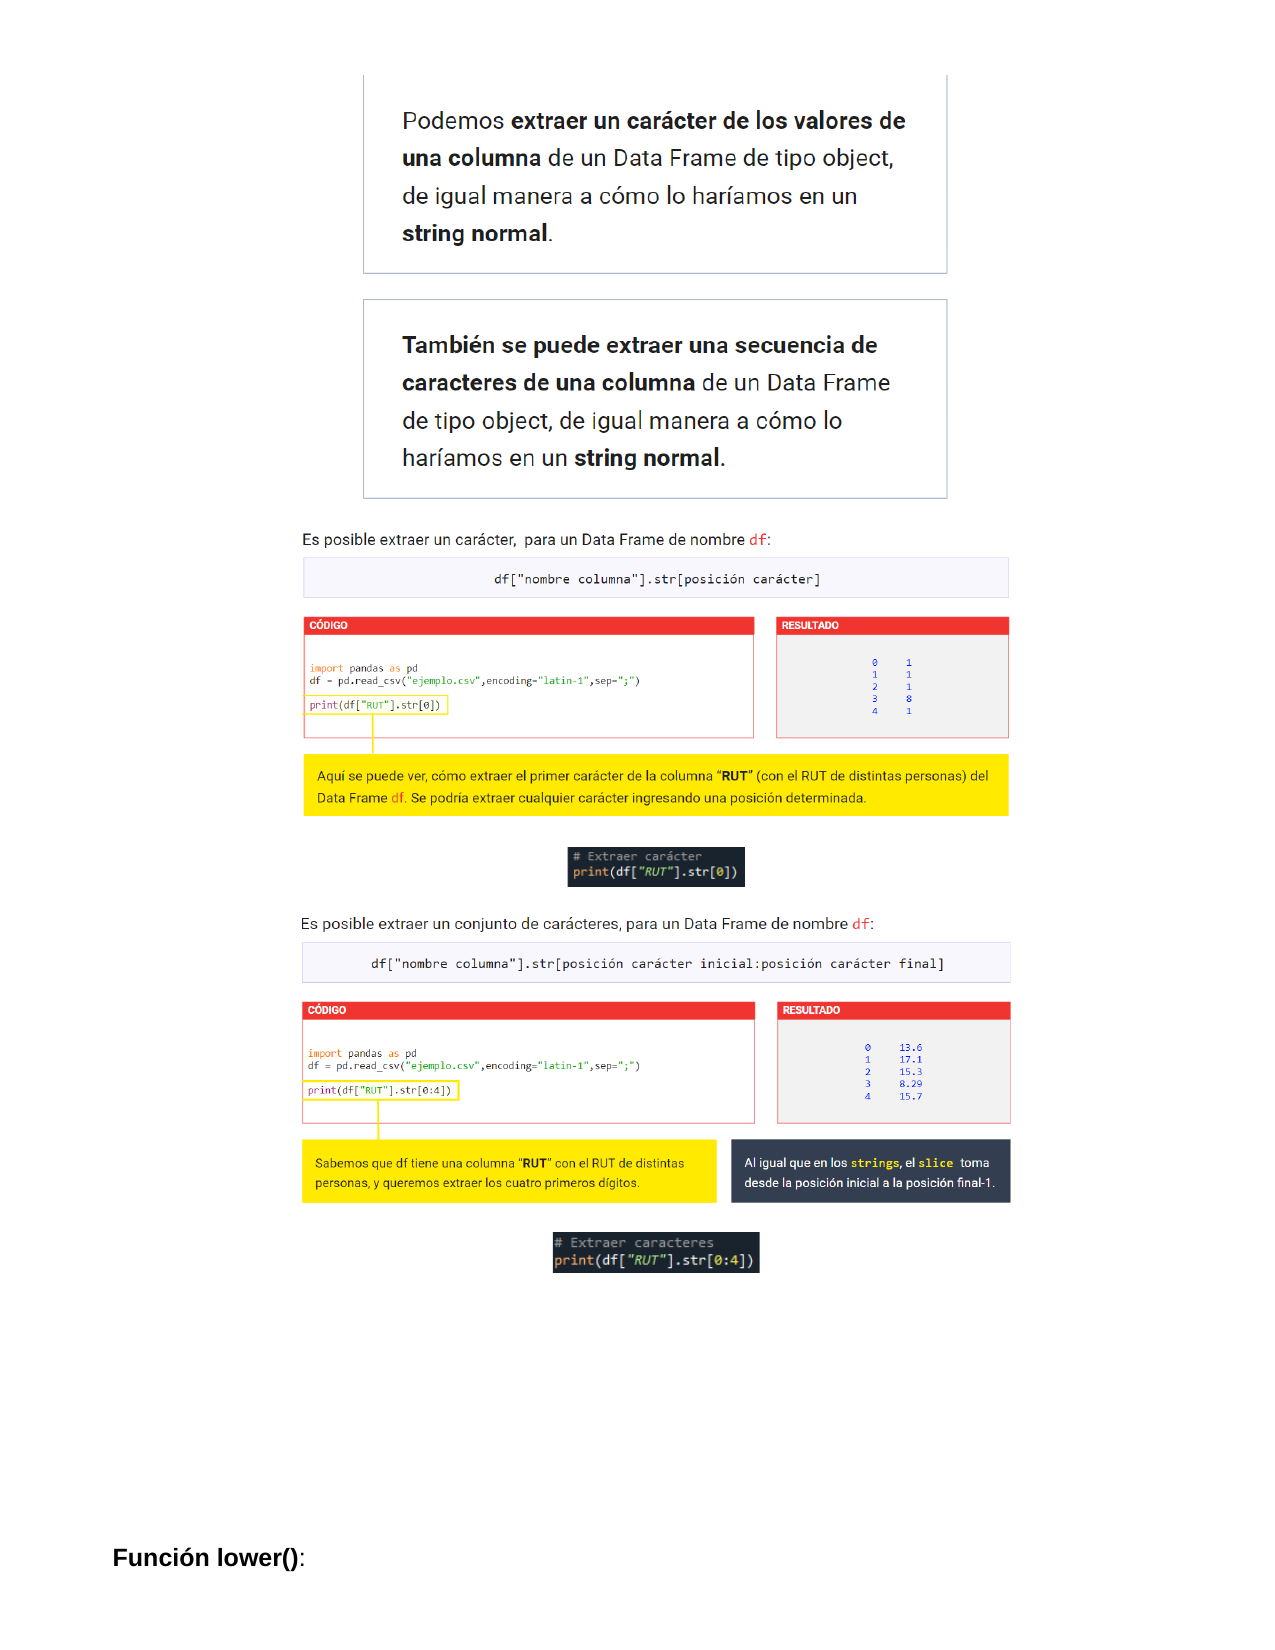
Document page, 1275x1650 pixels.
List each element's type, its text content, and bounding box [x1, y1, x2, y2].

picture [552, 1232, 760, 1273]
picture [302, 917, 1011, 1203]
picture [361, 75, 952, 501]
picture [567, 847, 745, 887]
picture [302, 531, 1011, 817]
text Función lower(): [112, 1543, 1200, 1572]
